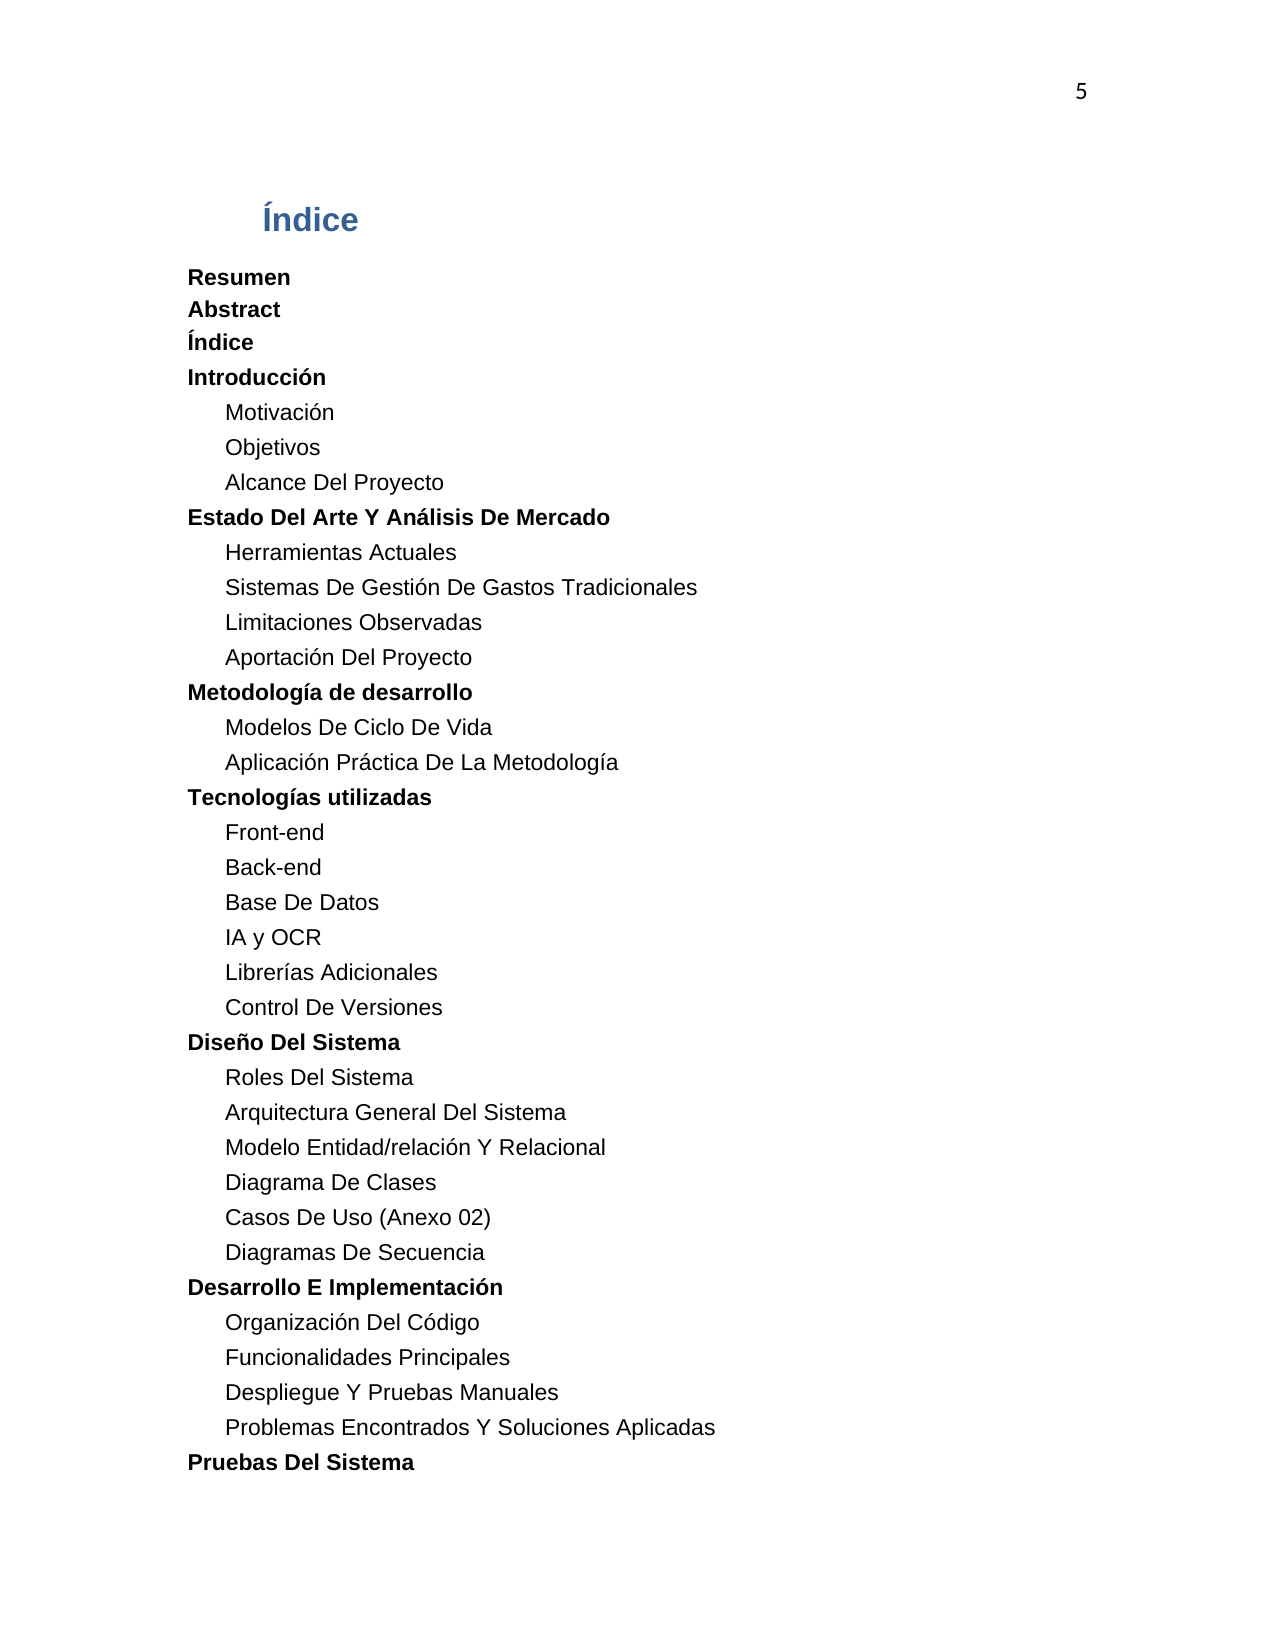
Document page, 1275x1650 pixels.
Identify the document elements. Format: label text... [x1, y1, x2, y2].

subtitle Índice [187, 200, 1087, 238]
